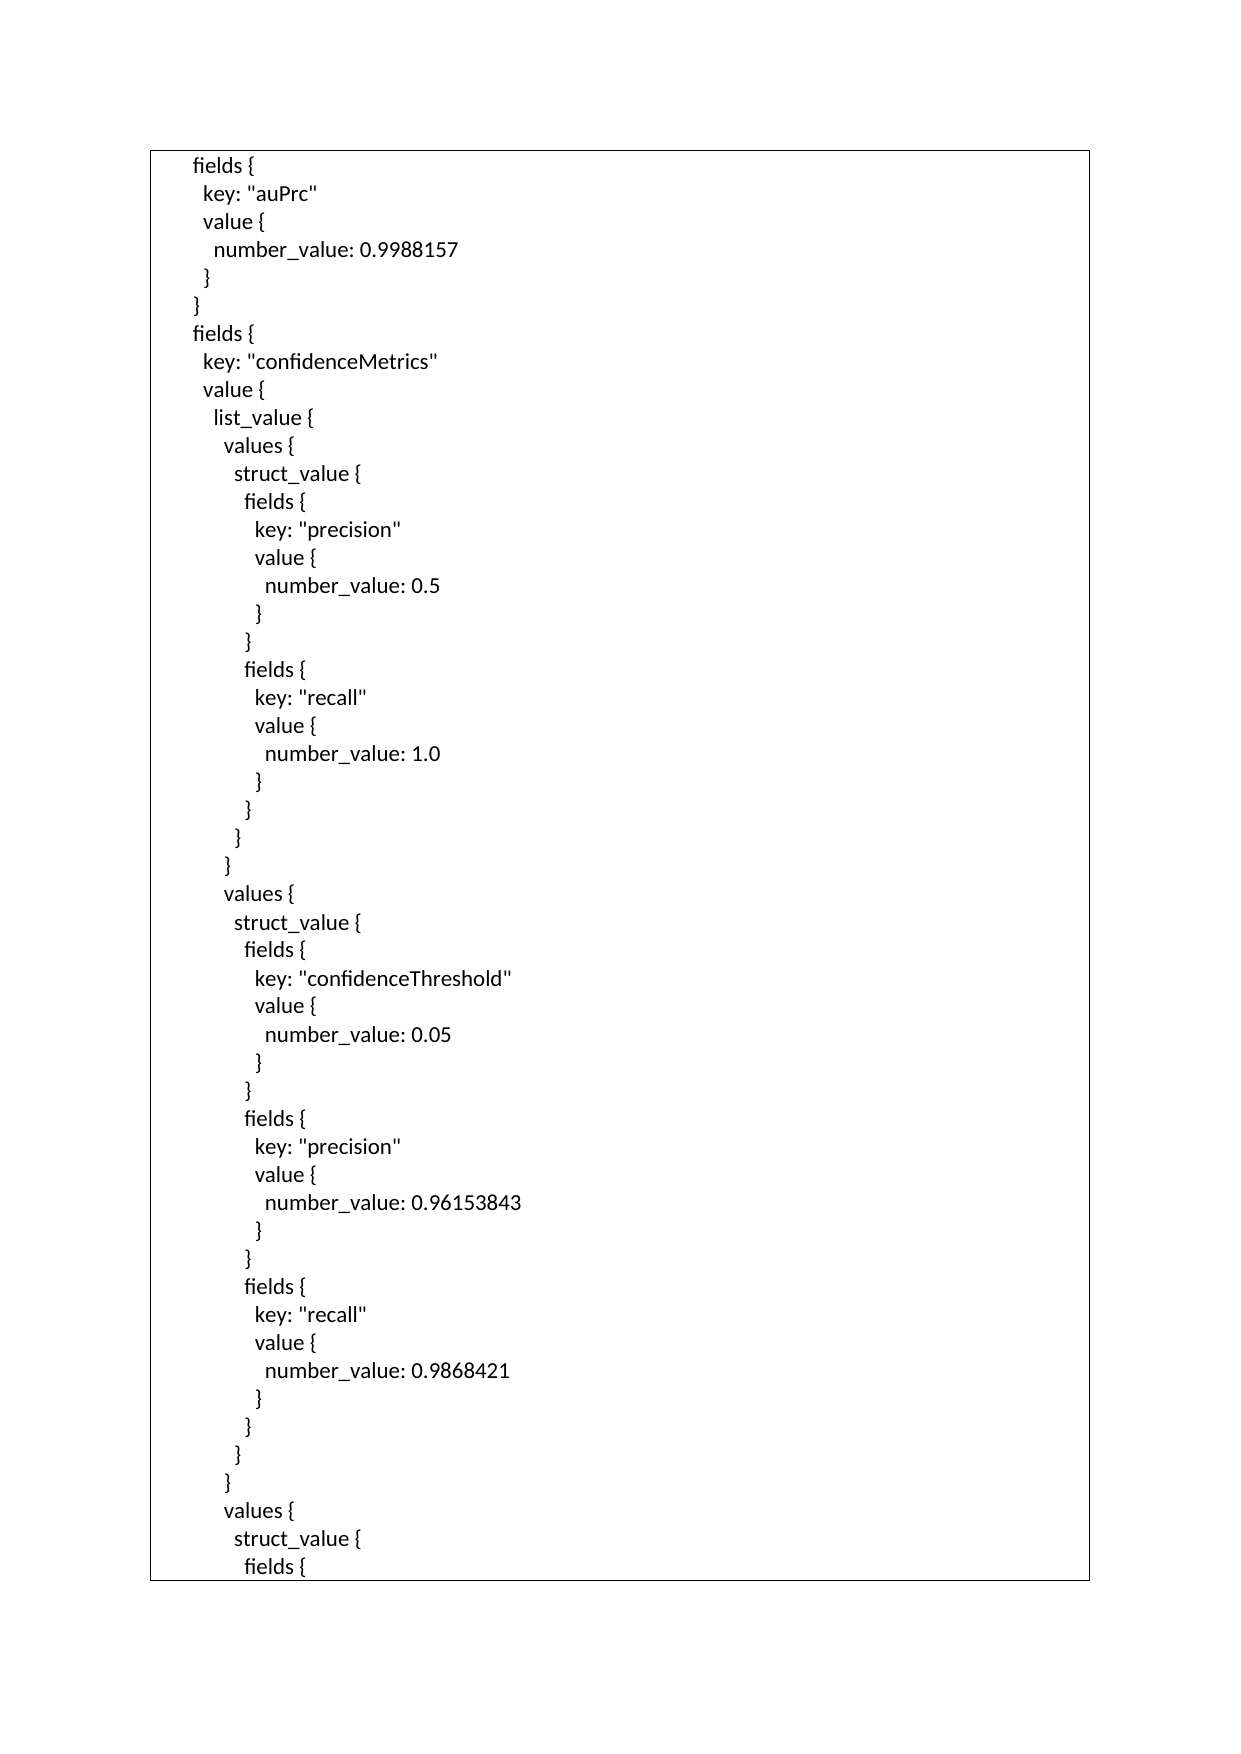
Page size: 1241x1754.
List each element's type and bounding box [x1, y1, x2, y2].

table_header [151, 151, 1089, 1580]
